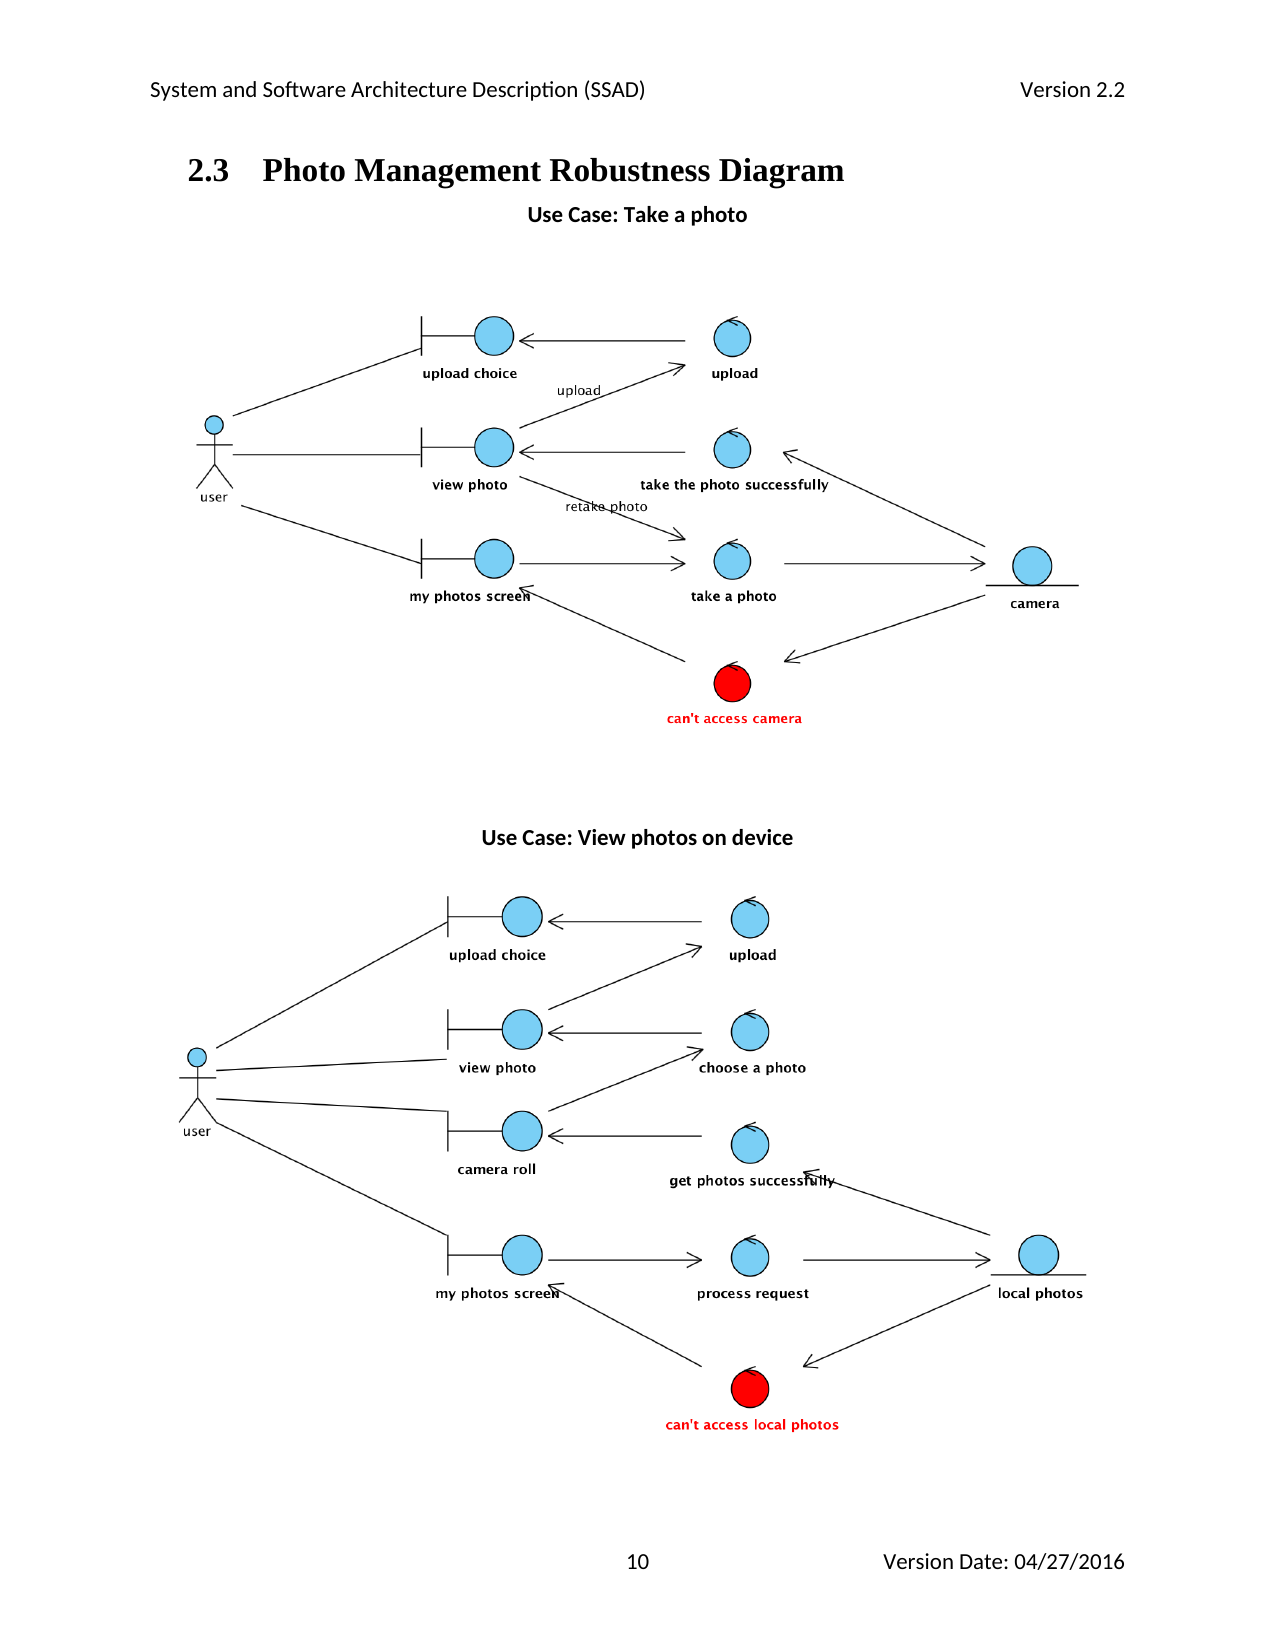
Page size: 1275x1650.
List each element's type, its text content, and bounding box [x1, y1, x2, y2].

text Use Case: View photos on device [150, 823, 1125, 851]
picture [150, 870, 1125, 1454]
picture [150, 293, 1125, 758]
text Use Case: Take a photo [150, 200, 1125, 228]
subtitle Photo Management Robustness Diagram [187, 150, 1125, 188]
